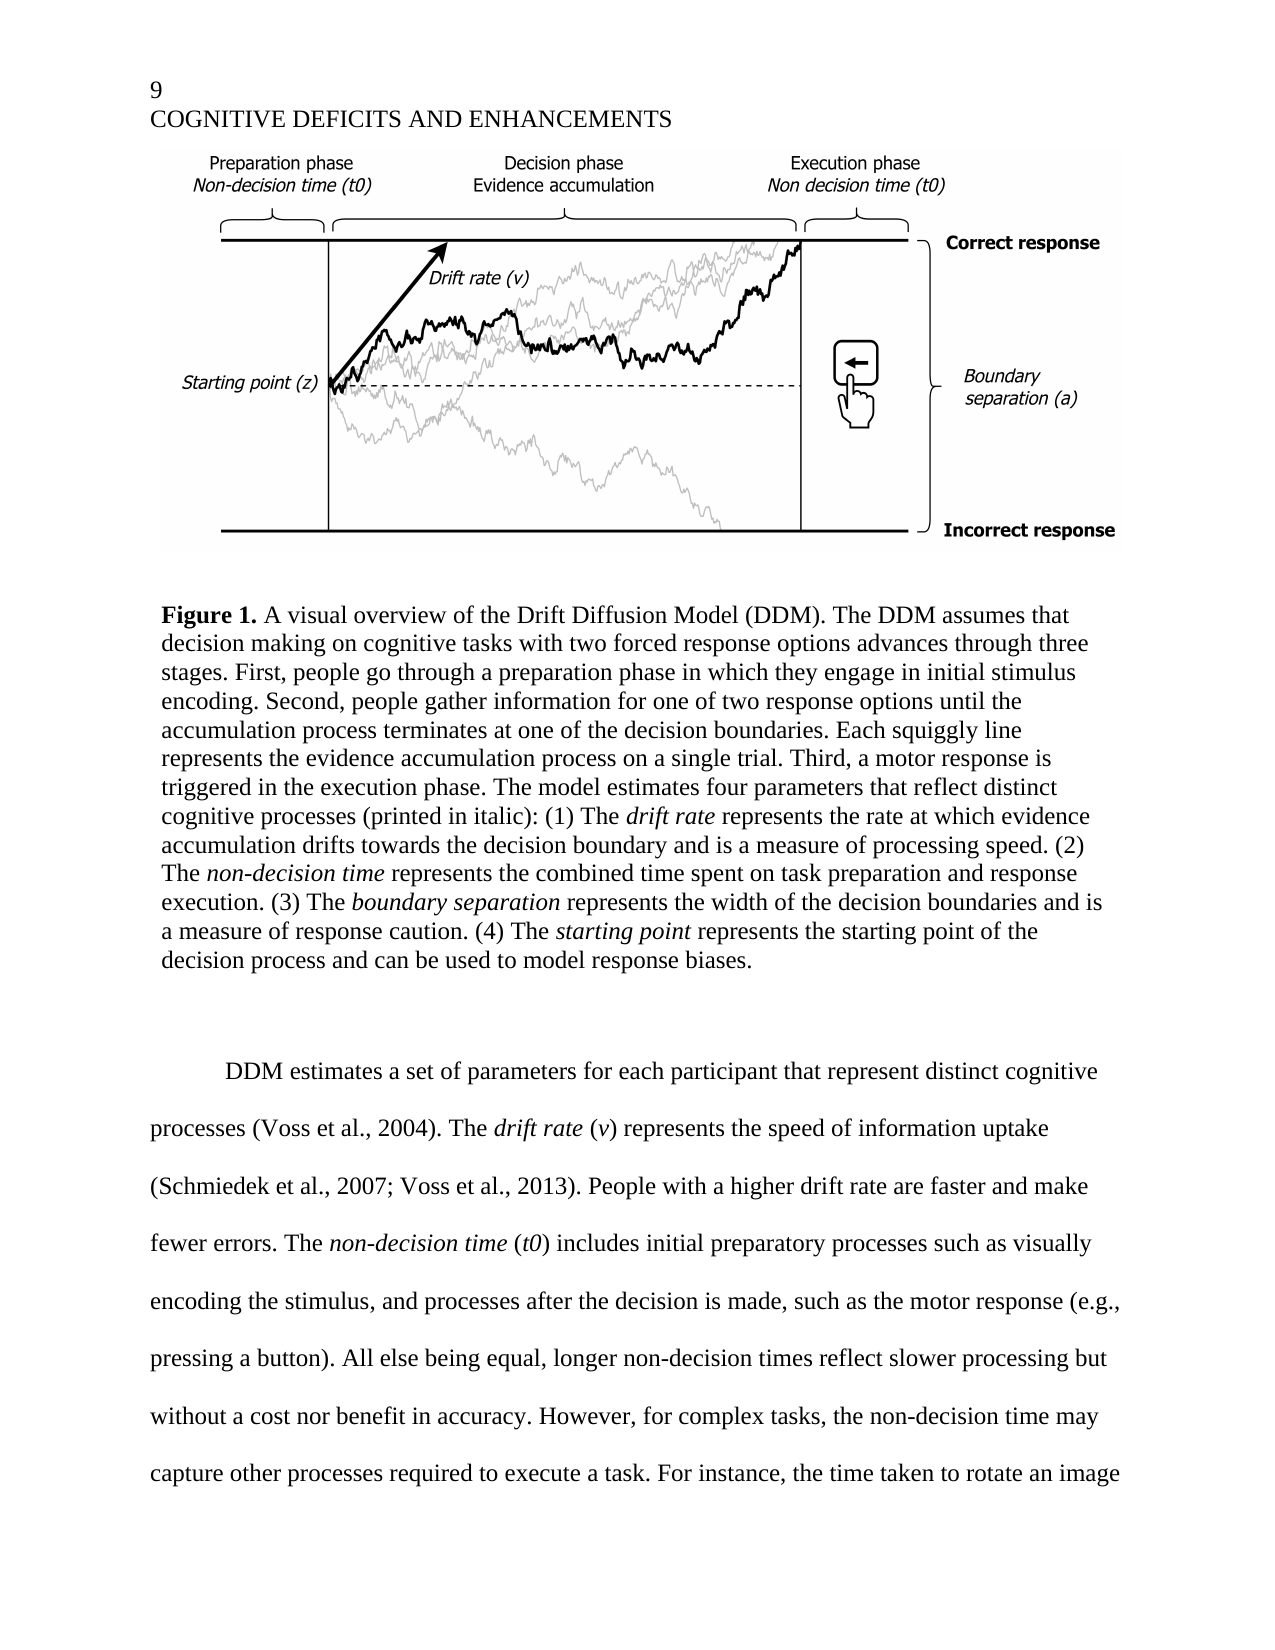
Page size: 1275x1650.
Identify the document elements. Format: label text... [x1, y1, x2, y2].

table_header Figure 1. A visual overview of the Drift Diffusion Model (DDM). The DDM assumes that decision making on cognitive tasks with two forced response options advances through three stages. First, people go through a preparation phase in which they engage in initial stimulus encoding. Second, people gather information for one of two response options until the accumulation process terminates at one of the decision boundaries. Each squiggly line represents the evidence accumulation process on a single trial. Third, a motor response is triggered in the execution phase. The model estimates four parameters that reflect distinct cognitive processes (printed in italic): (1) The drift rate represents the rate at which evidence accumulation drifts towards the decision boundary and is a measure of processing speed. (2) The non-decision time represents the combined time spent on task preparation and response execution. (3) The boundary separation represents the width of the decision boundaries and is a measure of response caution. (4) The starting point represents the starting point of the decision process and can be used to model response biases. [150, 150, 1125, 986]
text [150, 1056, 1125, 1487]
picture [161, 150, 1125, 551]
